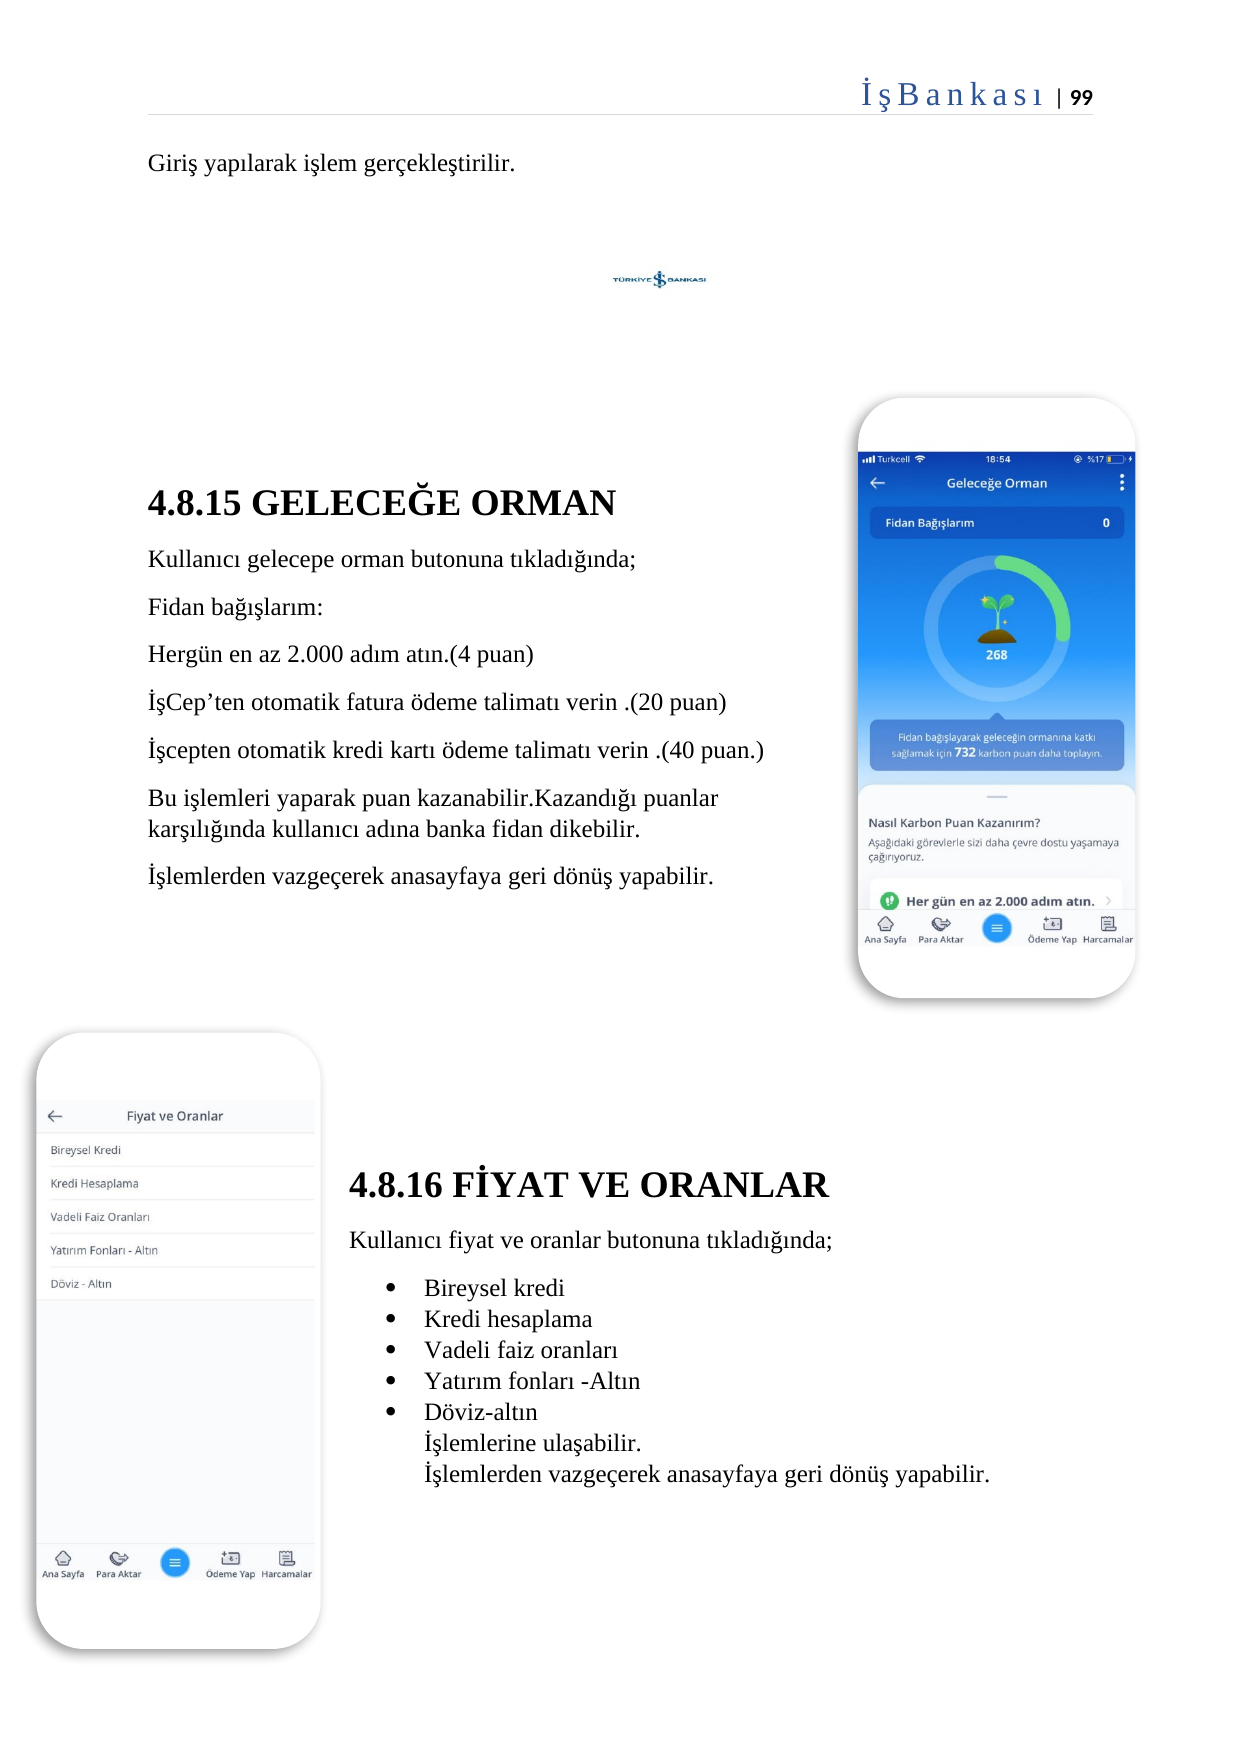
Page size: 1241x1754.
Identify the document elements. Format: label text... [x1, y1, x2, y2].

list Döviz-altın [325, 1397, 1093, 1426]
text Fidan bağışlarım: [148, 592, 844, 621]
text İşcepten otomatik kredi kartı ödeme talimatı verin .(40 puan.) [148, 735, 844, 764]
picture [858, 397, 1136, 999]
text Kullanıcı fiyat ve oranlar butonuna tıkladığında; [325, 1225, 1093, 1254]
list İşlemlerine ulaşabilir. [325, 1428, 1093, 1457]
list Yatırım fonları -Altın [325, 1366, 1093, 1395]
text Giriş yapılarak işlem gerçekleştirilir. [148, 148, 1093, 176]
picture [36, 1032, 321, 1649]
list Kredi hesaplama [325, 1304, 1093, 1333]
text Kullanıcı gelecepe orman butonuna tıkladığında; [148, 544, 844, 573]
text Hergün en az 2.000 adım atın.(4 puan) [148, 639, 844, 668]
text İşlemlerden vazgeçerek anasayfaya geri dönüş yapabilir. [148, 861, 844, 890]
picture [571, 241, 744, 313]
list İşlemlerden vazgeçerek anasayfaya geri dönüş yapabilir. [325, 1459, 1093, 1488]
text 4.8.15 GELECEĞE ORMAN [148, 481, 844, 524]
text Bu işlemleri yaparak puan kazanabilir.Kazandığı puanlar karşılığında kullanıcı adına banka fidan dikebilir. [148, 783, 844, 842]
text 4.8.16 FİYAT VE ORANLAR [325, 1162, 1093, 1205]
text İşCep’ten otomatik fatura ödeme talimatı verin .(20 puan) [148, 687, 844, 716]
list Bireysel kredi [325, 1273, 1093, 1302]
list Vadeli faiz oranları [325, 1335, 1093, 1364]
